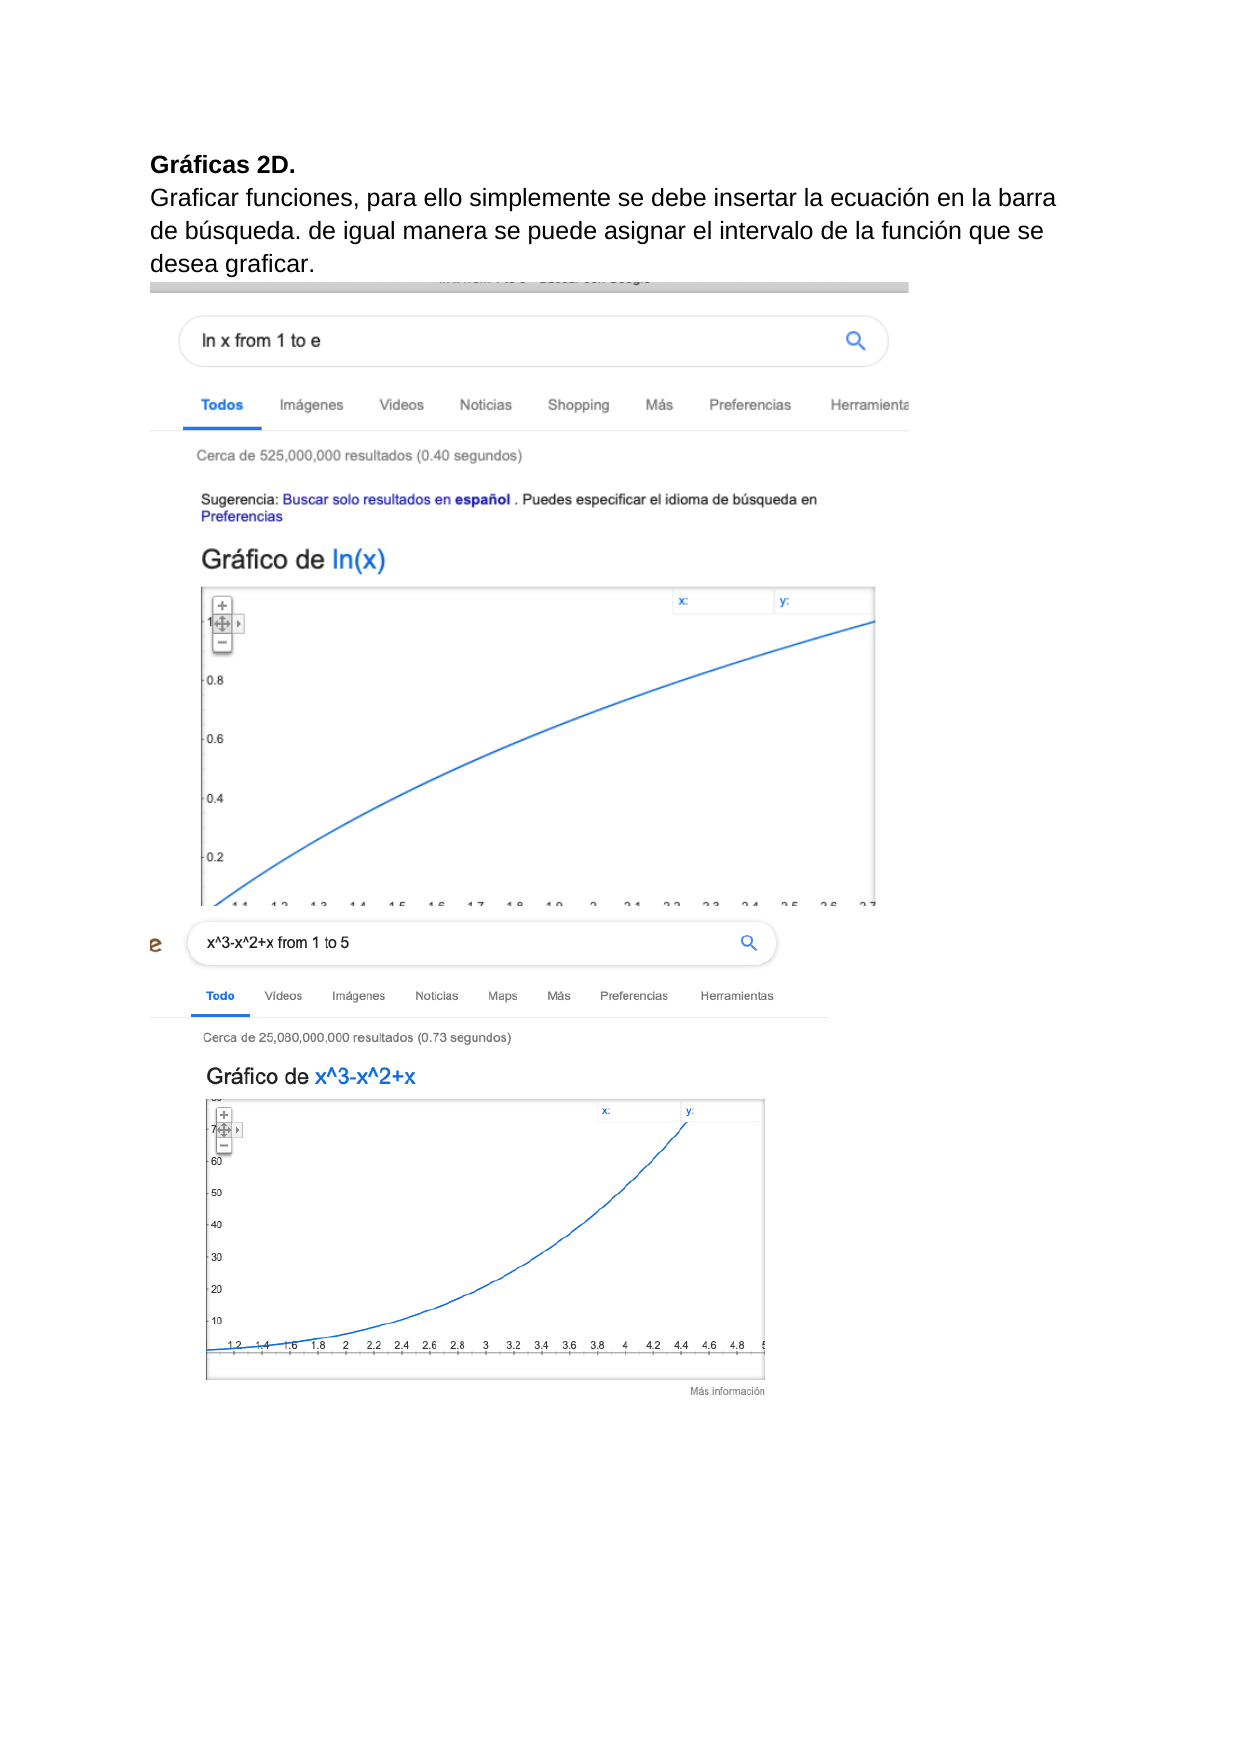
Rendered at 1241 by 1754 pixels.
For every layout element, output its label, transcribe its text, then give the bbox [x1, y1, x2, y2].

picture [150, 908, 829, 1424]
text Gráficas 2D. Graficar funciones, para ello simplemente se debe insertar la ecuación en la barra de búsqueda. de igual manera se puede asignar el intervalo de la función que se desea graficar. [150, 150, 1090, 278]
picture [150, 282, 909, 906]
